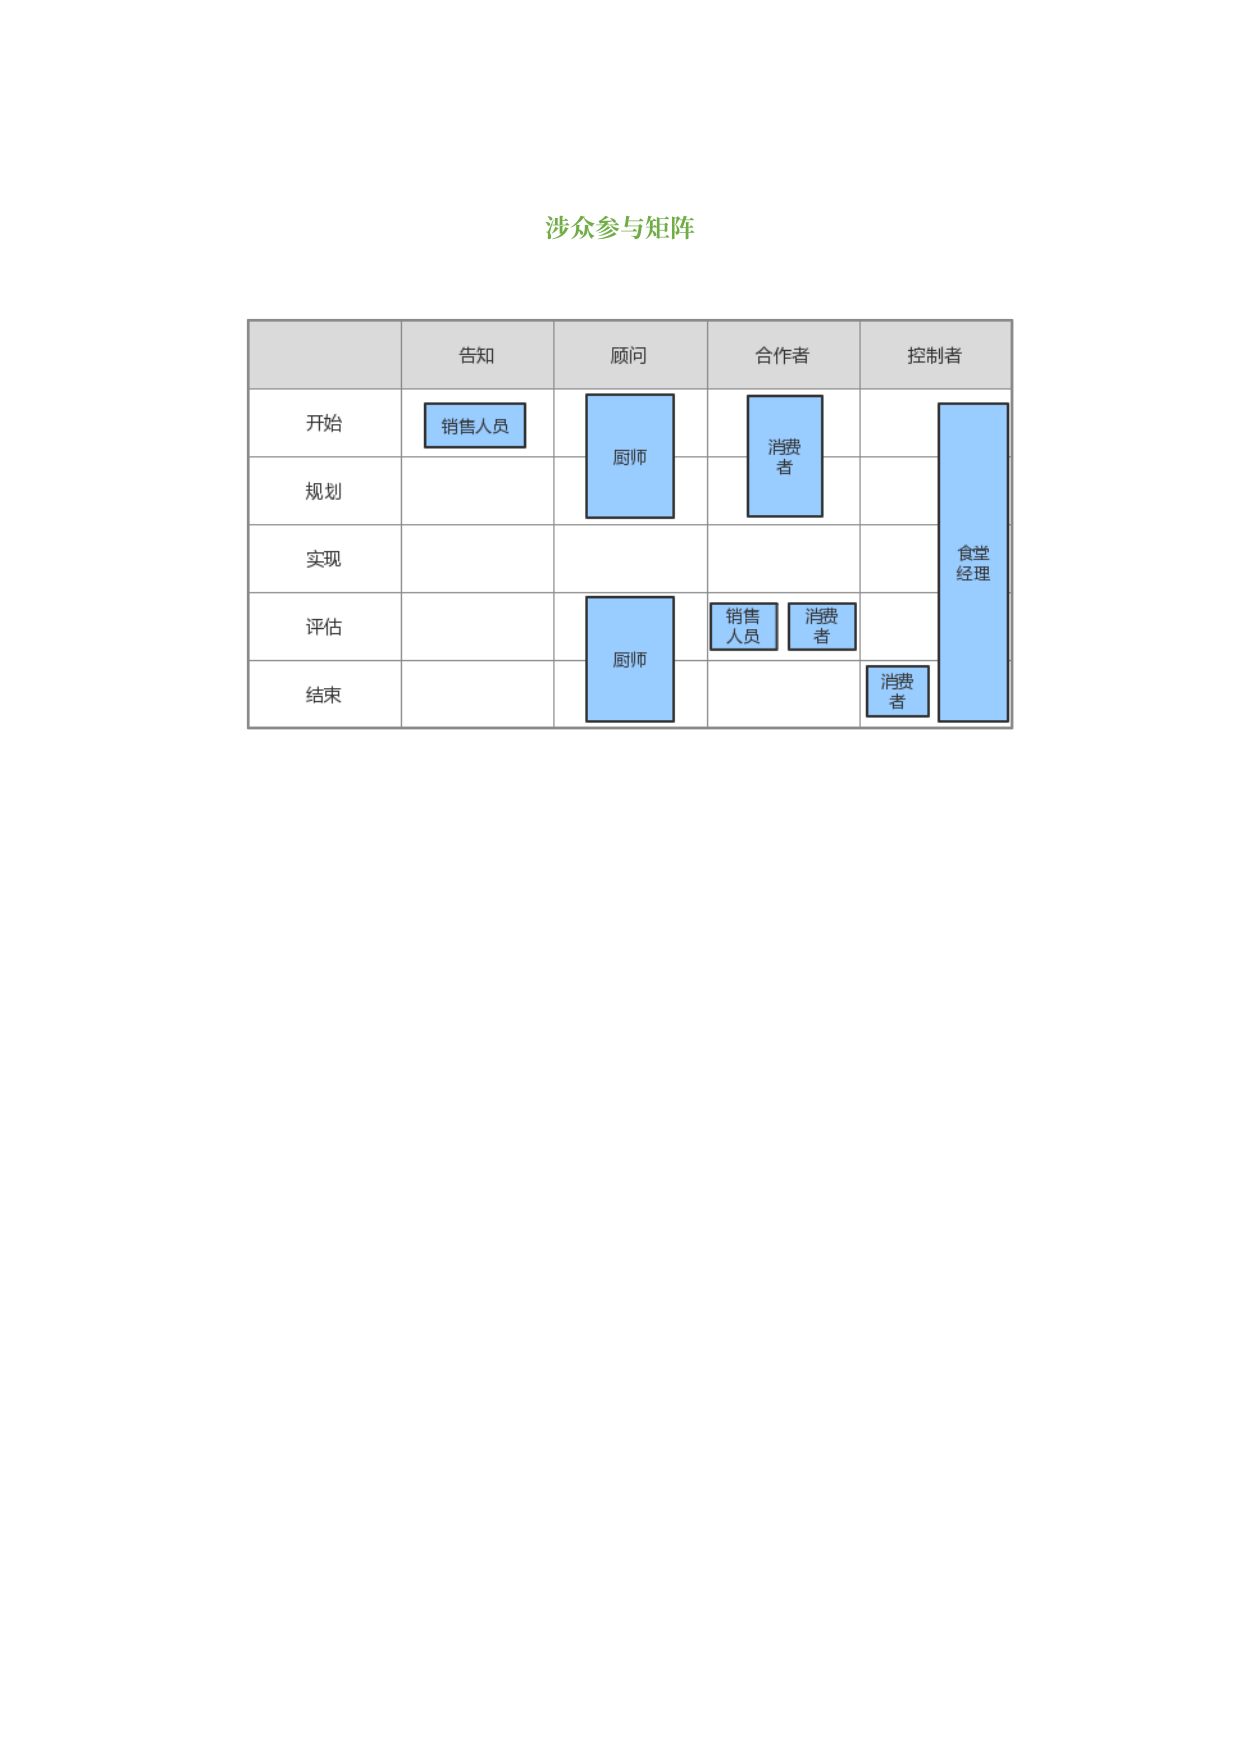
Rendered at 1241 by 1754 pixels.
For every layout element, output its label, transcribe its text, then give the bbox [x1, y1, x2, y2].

text 涉众参与矩阵 [187, 194, 1053, 259]
picture [187, 259, 1053, 769]
